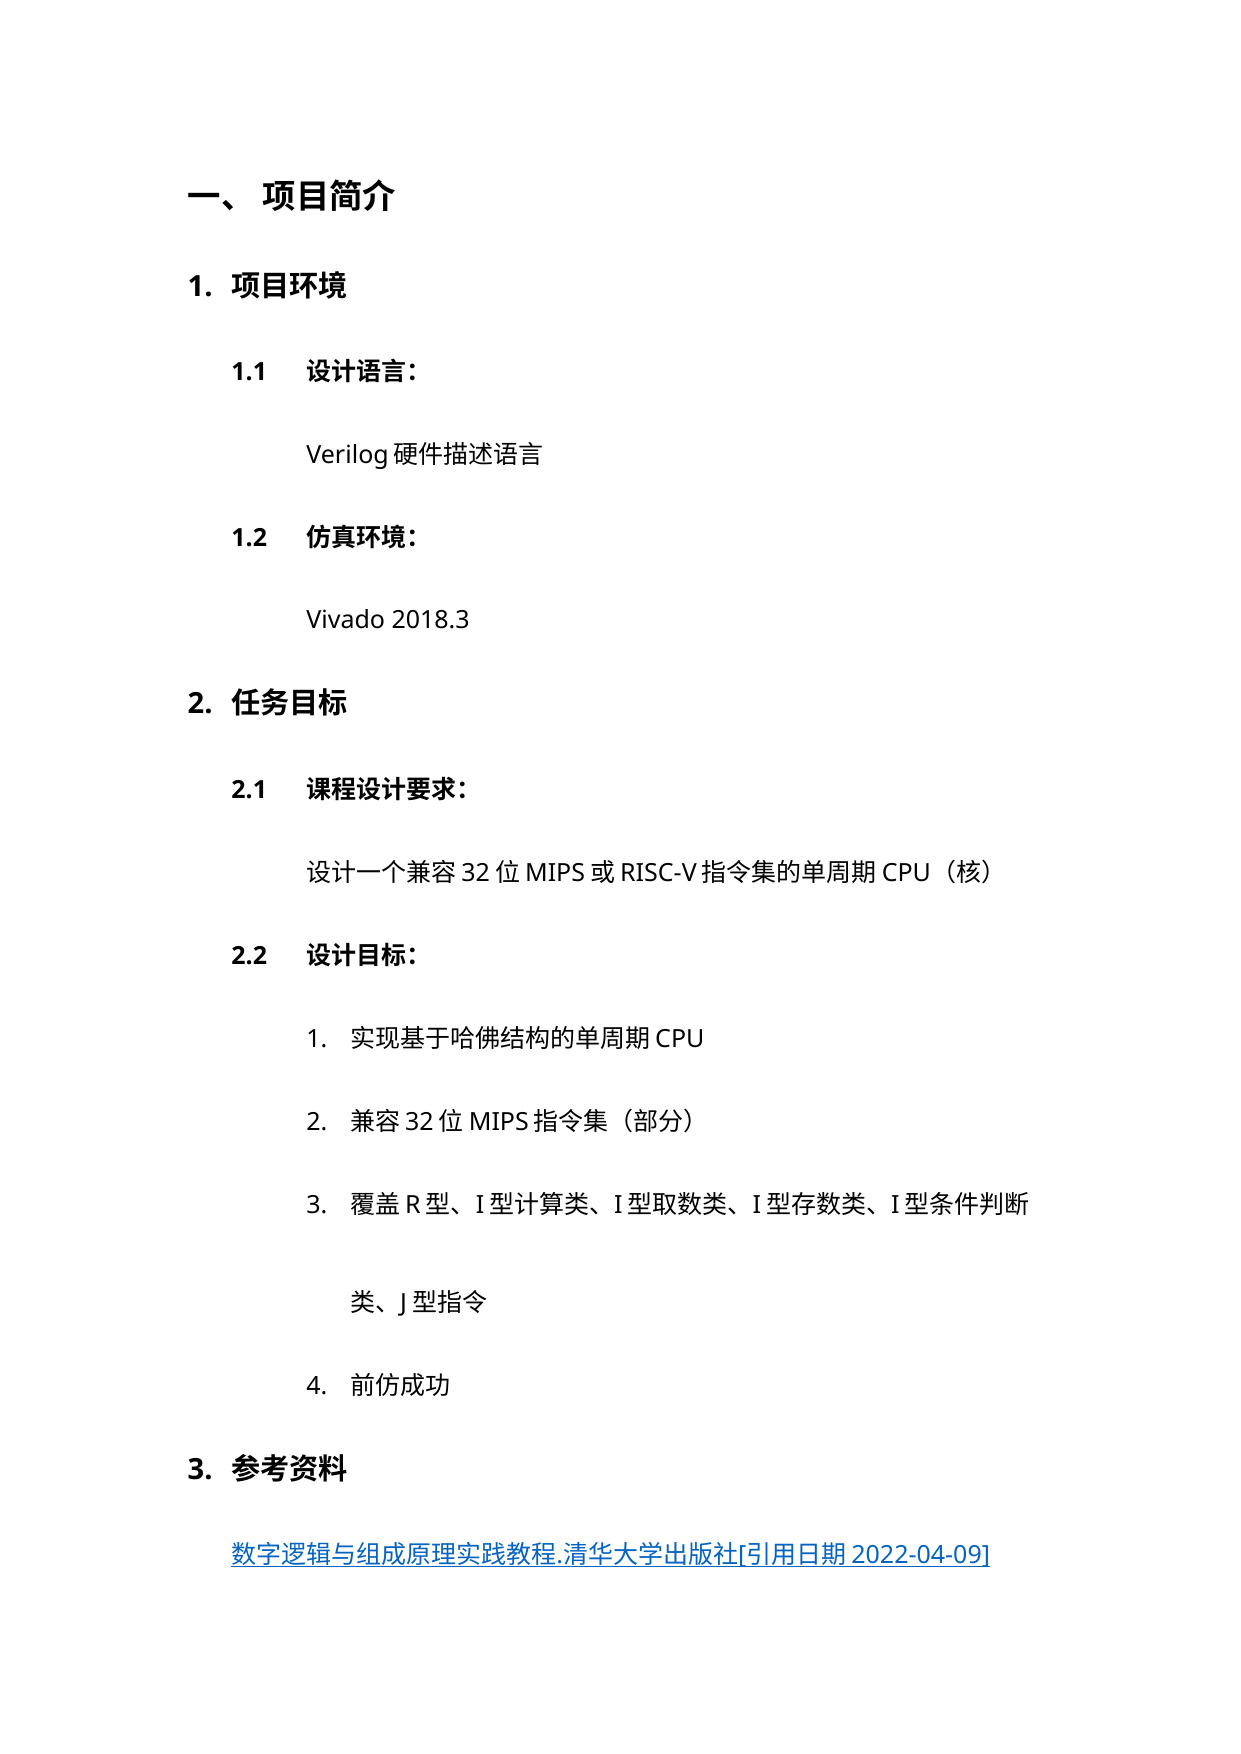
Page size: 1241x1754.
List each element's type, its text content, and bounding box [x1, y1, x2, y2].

list 数字逻辑与组成原理实践教程.清华大学出版社[引用日期2022-04-09] [231, 1520, 1053, 1585]
list 兼容32位MIPS指令集（部分） [306, 1087, 1053, 1152]
list 项目环境 [187, 251, 1053, 316]
list Vivado 2018.3 [306, 587, 1053, 652]
list Verilog硬件描述语言 [306, 420, 1053, 485]
list 设计目标： [231, 921, 1053, 986]
list 参考资料 [187, 1434, 1053, 1499]
list 实现基于哈佛结构的单周期CPU [306, 1004, 1053, 1069]
list 前仿成功 [306, 1351, 1053, 1416]
list 任务目标 [187, 668, 1053, 733]
list 覆盖R型、I型计算类、I型取数类、I型存数类、I型条件判断类、J型指令 [306, 1170, 1053, 1333]
list 设计语言： [231, 337, 1053, 402]
list 课程设计要求： [231, 755, 1053, 820]
list 设计一个兼容32位MIPS或RISC-V指令集的单周期CPU（核） [306, 838, 1053, 903]
list 项目简介 [187, 162, 1053, 227]
list 仿真环境： [231, 503, 1053, 568]
